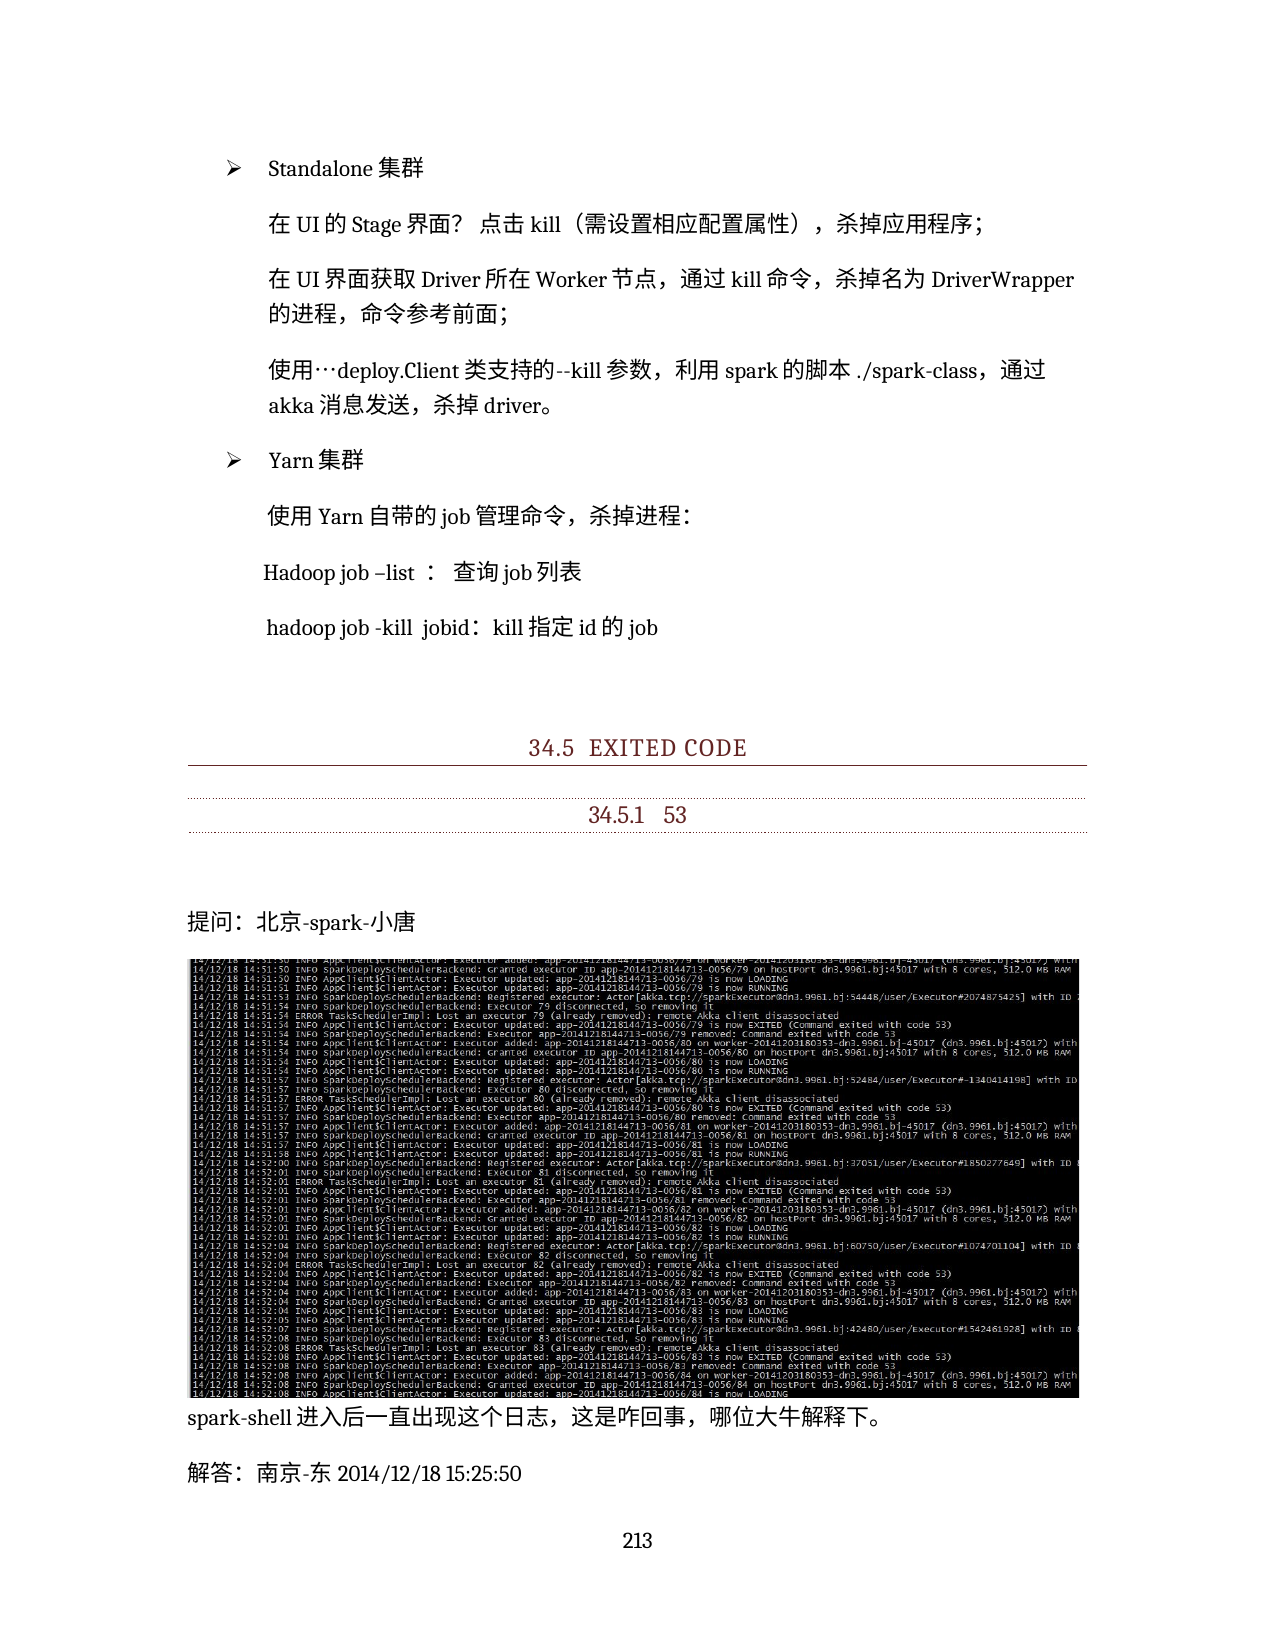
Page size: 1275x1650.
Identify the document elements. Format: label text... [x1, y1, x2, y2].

text Hadoop job –list ： 查询job列表 [187, 553, 1087, 587]
list Yarn集群 [225, 442, 1087, 475]
text 在UI界面获取Driver所在Worker节点，通过kill命令，杀掉名为DriverWrapper的进程，命令参考前面； [269, 261, 1087, 329]
subtitle Exited Code [187, 734, 1087, 766]
subtitle 53 [187, 798, 1087, 833]
text 使用Yarn自带的job管理命令，杀掉进程： [187, 498, 1087, 531]
text hadoop job -kill jobid：kill指定id的job [187, 609, 1087, 642]
text 使用…deploy.Client类支持的--kill参数，利用spark的脚本 ./spark-class，通过akka消息发送，杀掉driver。 [269, 352, 1087, 420]
picture [187, 959, 1080, 1398]
text 解答：南京-东 2014/12/18 15:25:50 [187, 1455, 1087, 1488]
text 在UI的Stage界面？ 点击kill（需设置相应配置属性），杀掉应用程序； [269, 206, 1087, 239]
list Standalone 集群 [225, 150, 1087, 183]
